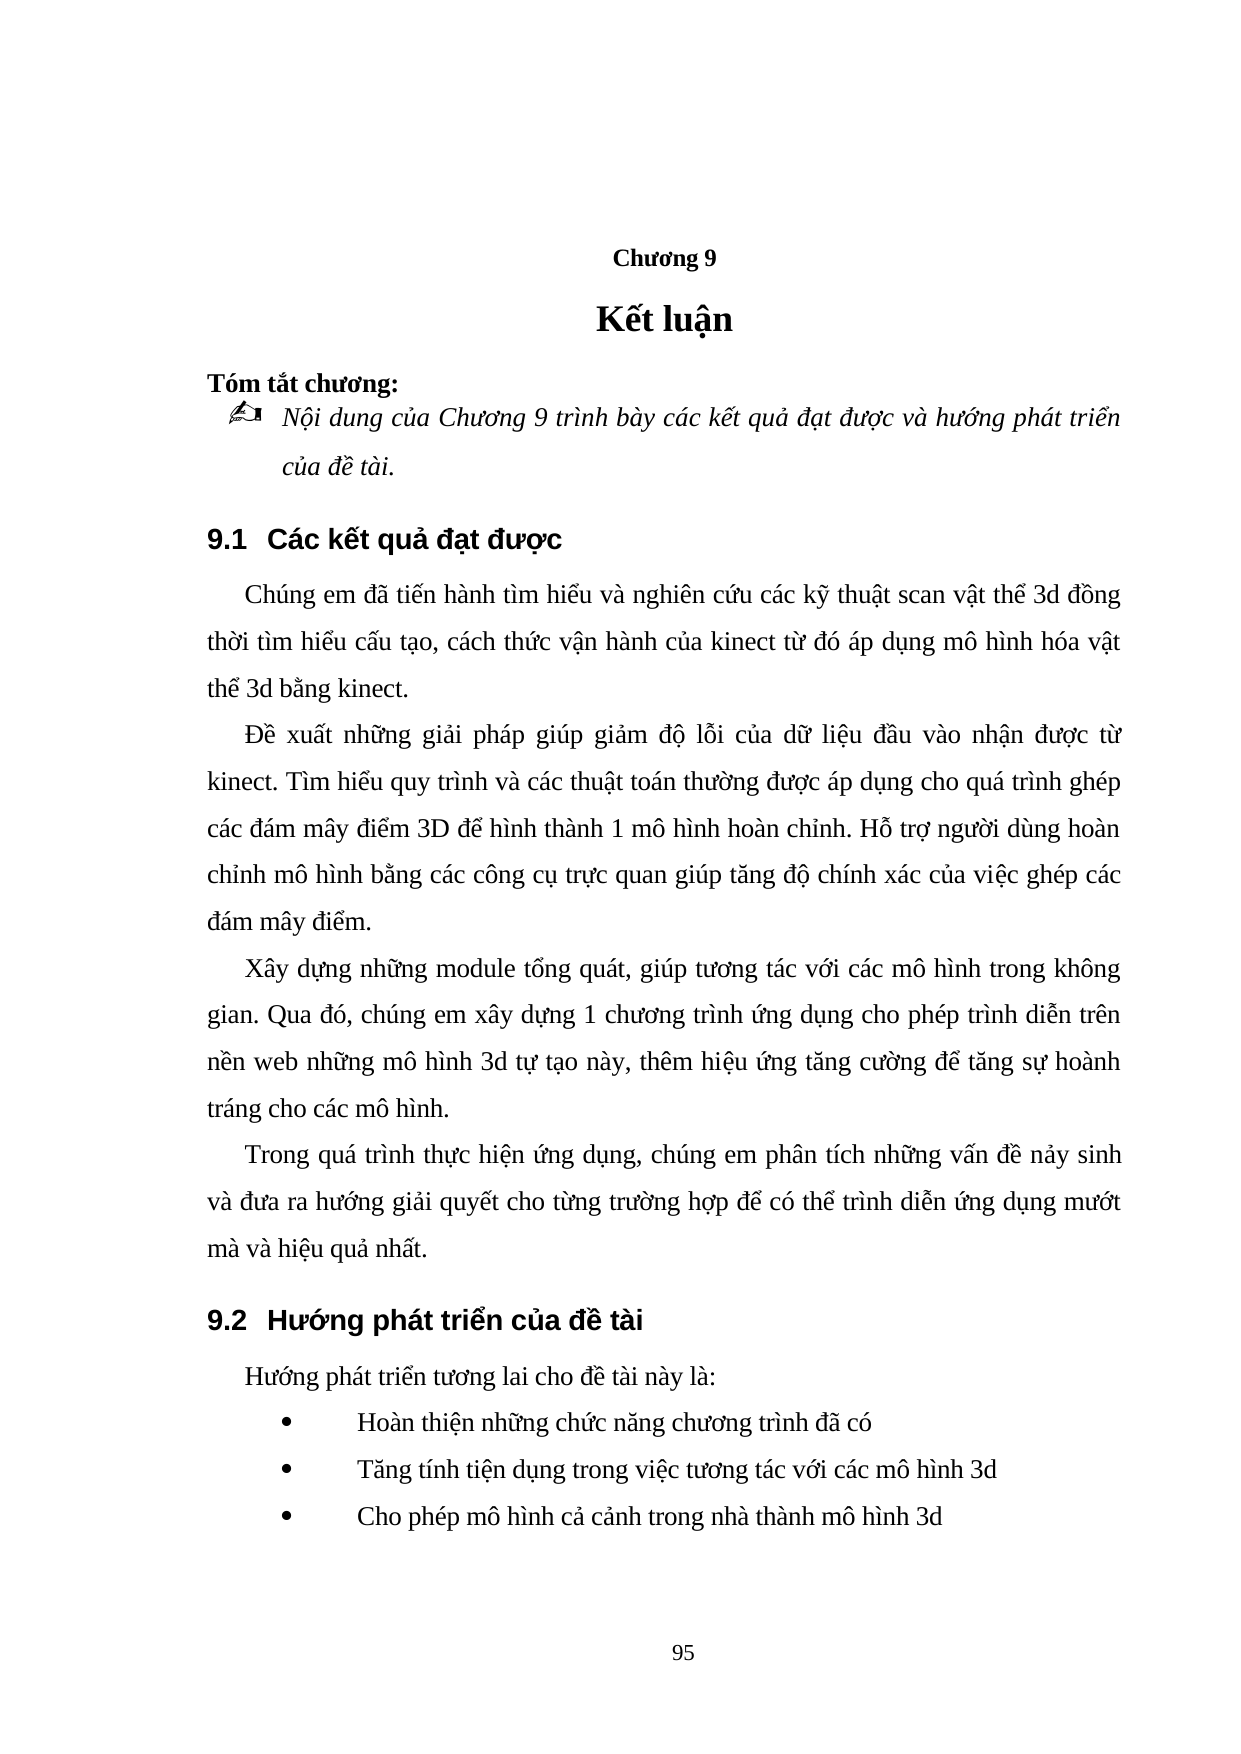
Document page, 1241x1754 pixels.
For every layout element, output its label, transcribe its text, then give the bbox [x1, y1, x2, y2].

text Nội dung của Chương 9 trình bày các kết quả đạt được và hướng phát triển của đề tài. [244, 398, 1122, 481]
subtitle Các kết quả đạt được [207, 522, 1122, 555]
text Chúng em đã tiến hành tìm hiểu và nghiên cứu các kỹ thuật scan vật thể 3d đồng thời tìm hiểu cấu tạo, cách thức vận hành của kinect từ đó áp dụng mô hình hóa vật thể 3d bằng kinect. [207, 578, 1122, 703]
text Hướng phát triển tương lai cho đề tài này là: [207, 1360, 1122, 1391]
text Xây dựng những module tổng quát, giúp tương tác với các mô hình trong không gian. Qua đó, chúng em xây dựng 1 chương trình ứng dụng cho phép trình diễn trên nền web những mô hình 3d tự tạo này, thêm hiệu ứng tăng cường để tăng sự hoành tráng cho các mô hình. [207, 952, 1122, 1123]
text Đề xuất những giải pháp giúp giảm độ lỗi của dữ liệu đầu vào nhận được từ kinect. Tìm hiểu quy trình và các thuật toán thường được áp dụng cho quá trình ghép các đám mây điểm 3D để hình thành 1 mô hình hoàn chỉnh. Hỗ trợ người dùng hoàn chỉnh mô hình bằng các công cụ trực quan giúp tăng độ chính xác của việc ghép các đám mây điểm. [207, 718, 1122, 936]
text Tăng tính tiện dụng trong việc tương tác với các mô hình 3d [244, 1453, 1122, 1485]
text Trong quá trình thực hiện ứng dụng, chúng em phân tích những vấn đề nảy sinh và đưa ra hướng giải quyết cho từng trường hợp để có thể trình diễn ứng dụng mướt mà và hiệu quả nhất. [207, 1138, 1122, 1263]
subtitle Kết luận [207, 232, 1122, 339]
text Tóm tắt chương: [207, 367, 1122, 398]
subtitle Hướng phát triển của đề tài [207, 1303, 1122, 1337]
text Hoàn thiện những chức năng chương trình đã có [244, 1407, 1122, 1438]
text Cho phép mô hình cả cảnh trong nhà thành mô hình 3d [244, 1500, 1122, 1532]
